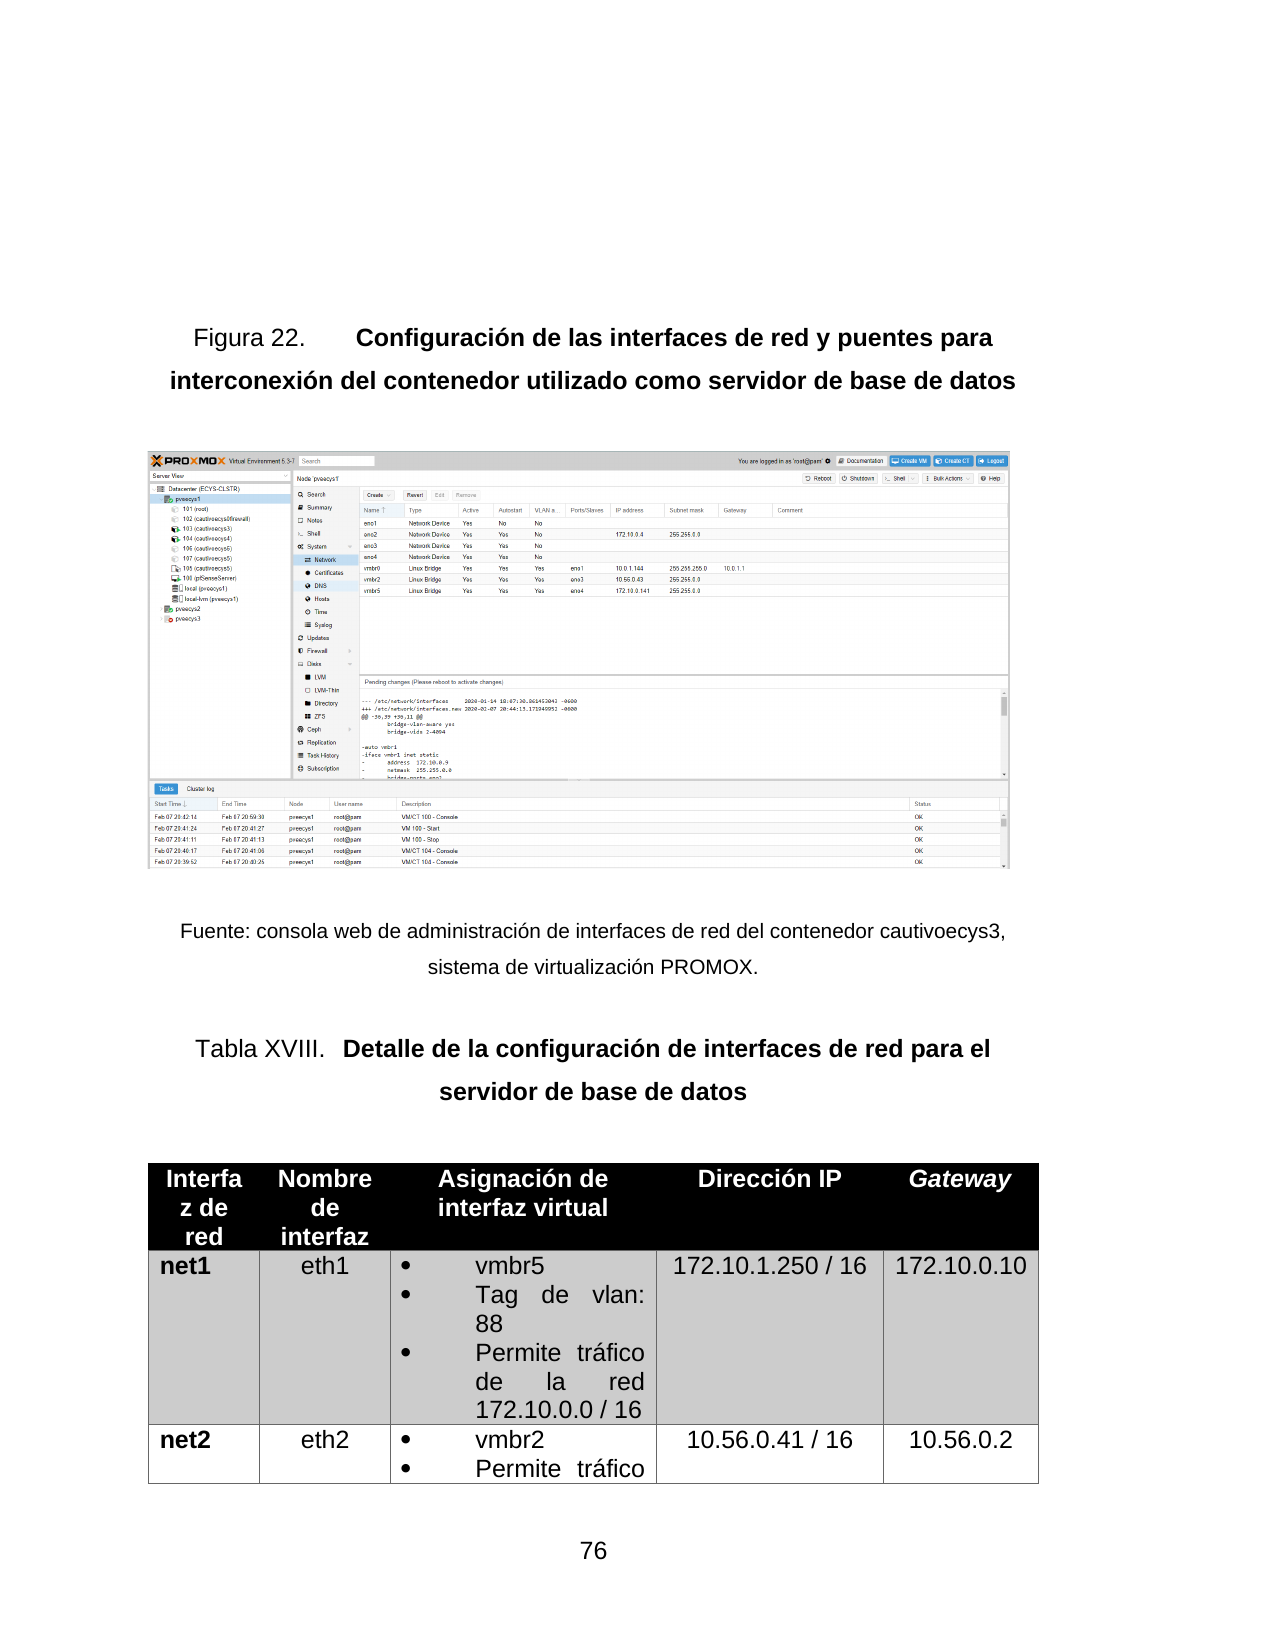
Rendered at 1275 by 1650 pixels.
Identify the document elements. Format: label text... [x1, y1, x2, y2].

table_header Asignación de interfaz virtual [391, 1164, 656, 1250]
table_cell 10.56.0.2 [884, 1425, 1038, 1483]
table_cell eth1 [260, 1251, 390, 1424]
table_cell vmbr5 Tag de vlan: 88 Permite tráfico de la red 172.10.0.0 / 16 [391, 1251, 656, 1424]
table_header Interfaz de red [149, 1164, 259, 1250]
table_cell 10.56.0.41 / 16 [657, 1425, 883, 1483]
text Configuración de las interfaces de red y puentes para interconexión del contenedor utilizado como servidor de base de datos [148, 322, 1039, 394]
table_cell 172.10.0.10 [884, 1251, 1038, 1424]
table_cell eth2 [260, 1425, 390, 1483]
picture [147, 451, 1010, 869]
table_header Nombre de interfaz [260, 1164, 390, 1250]
table_cell net1 [149, 1251, 259, 1424]
table_cell vmbr2 Permite tráfico de la red 10.56.0.0 / 16 [391, 1425, 656, 1483]
text Fuente: consola web de administración de interfaces de red del contenedor cautivoecys3, sistema de virtualización PROMOX. [148, 918, 1039, 978]
table_cell net2 [149, 1425, 259, 1483]
table_cell 172.10.1.250 / 16 [657, 1251, 883, 1424]
table_header Dirección IP [657, 1164, 883, 1250]
table_header Gateway [884, 1164, 1038, 1250]
text Detalle de la configuración de interfaces de red para el servidor de base de datos [148, 1033, 1039, 1105]
